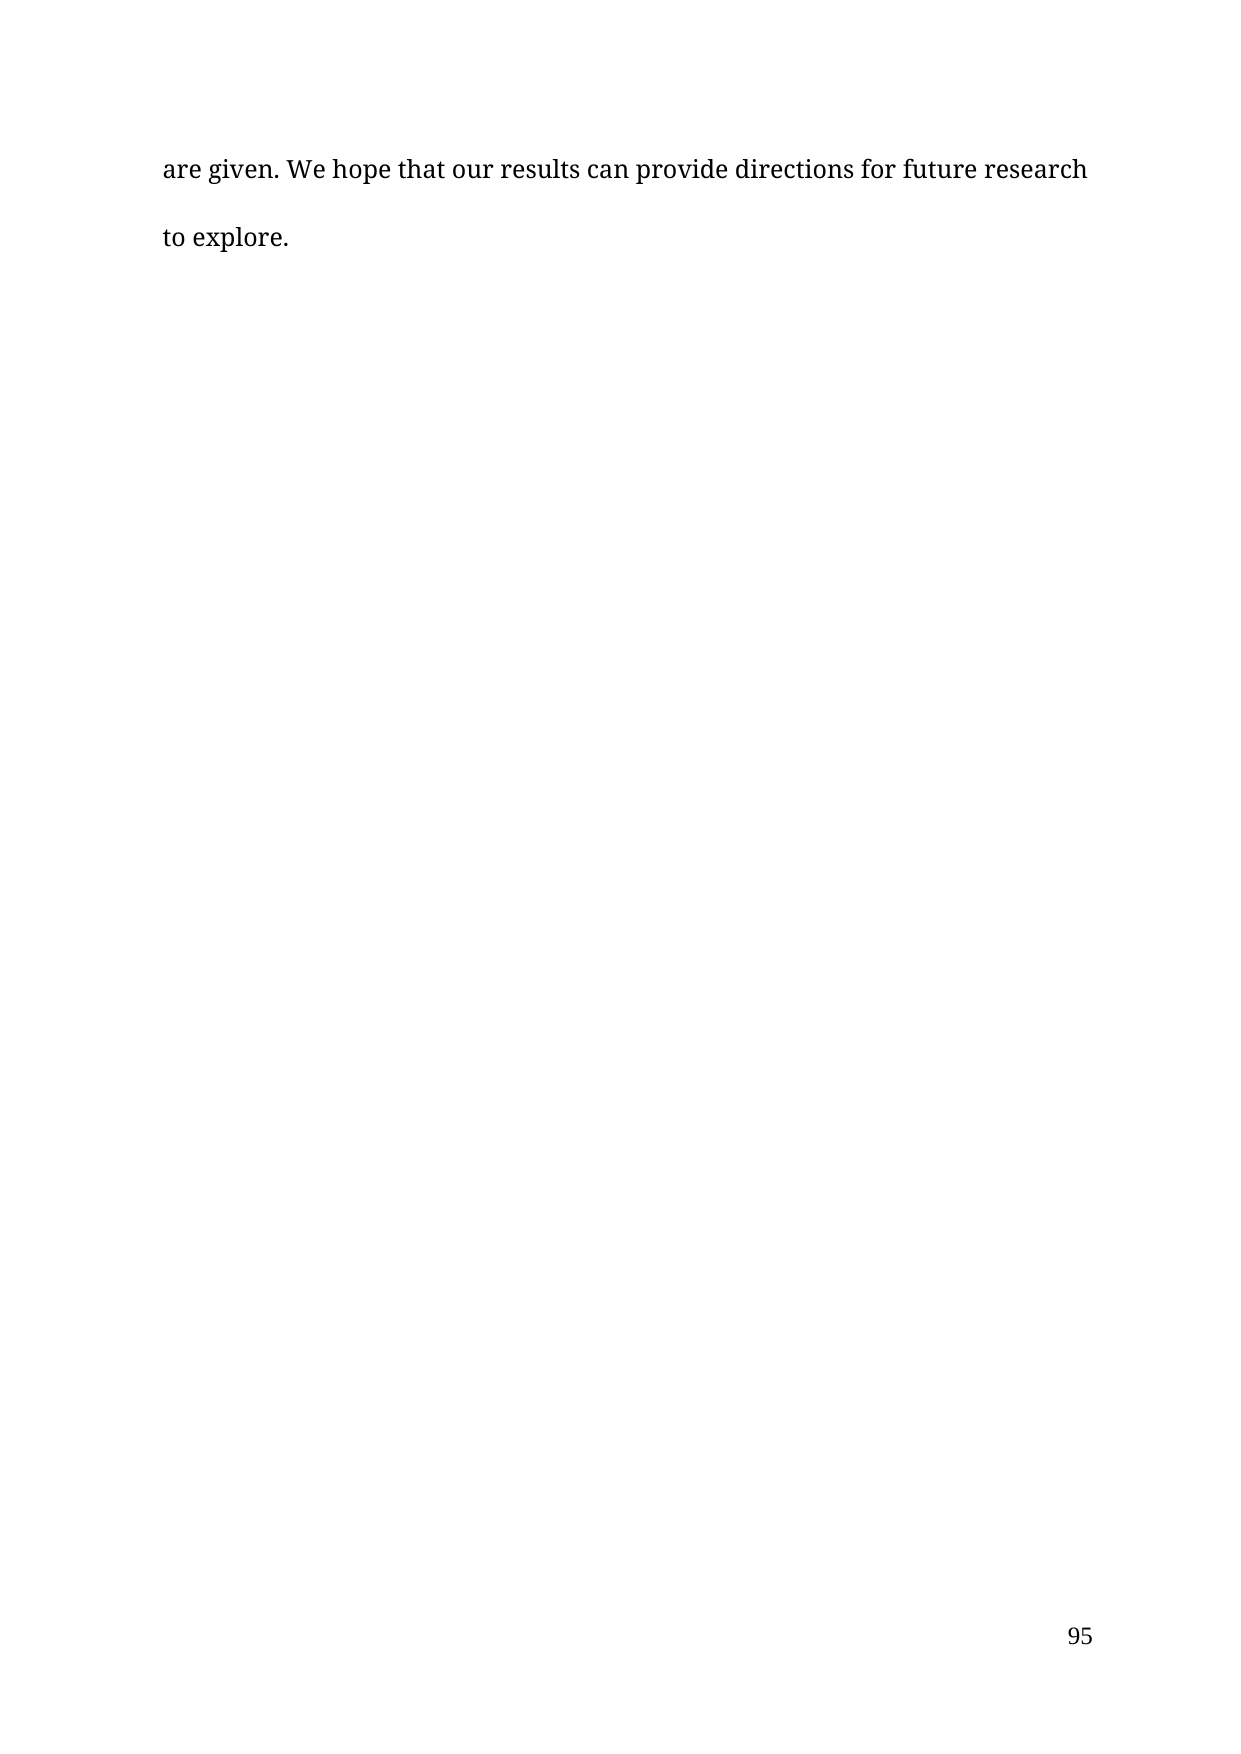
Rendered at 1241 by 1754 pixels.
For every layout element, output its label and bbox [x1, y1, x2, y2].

text [162, 152, 1092, 254]
